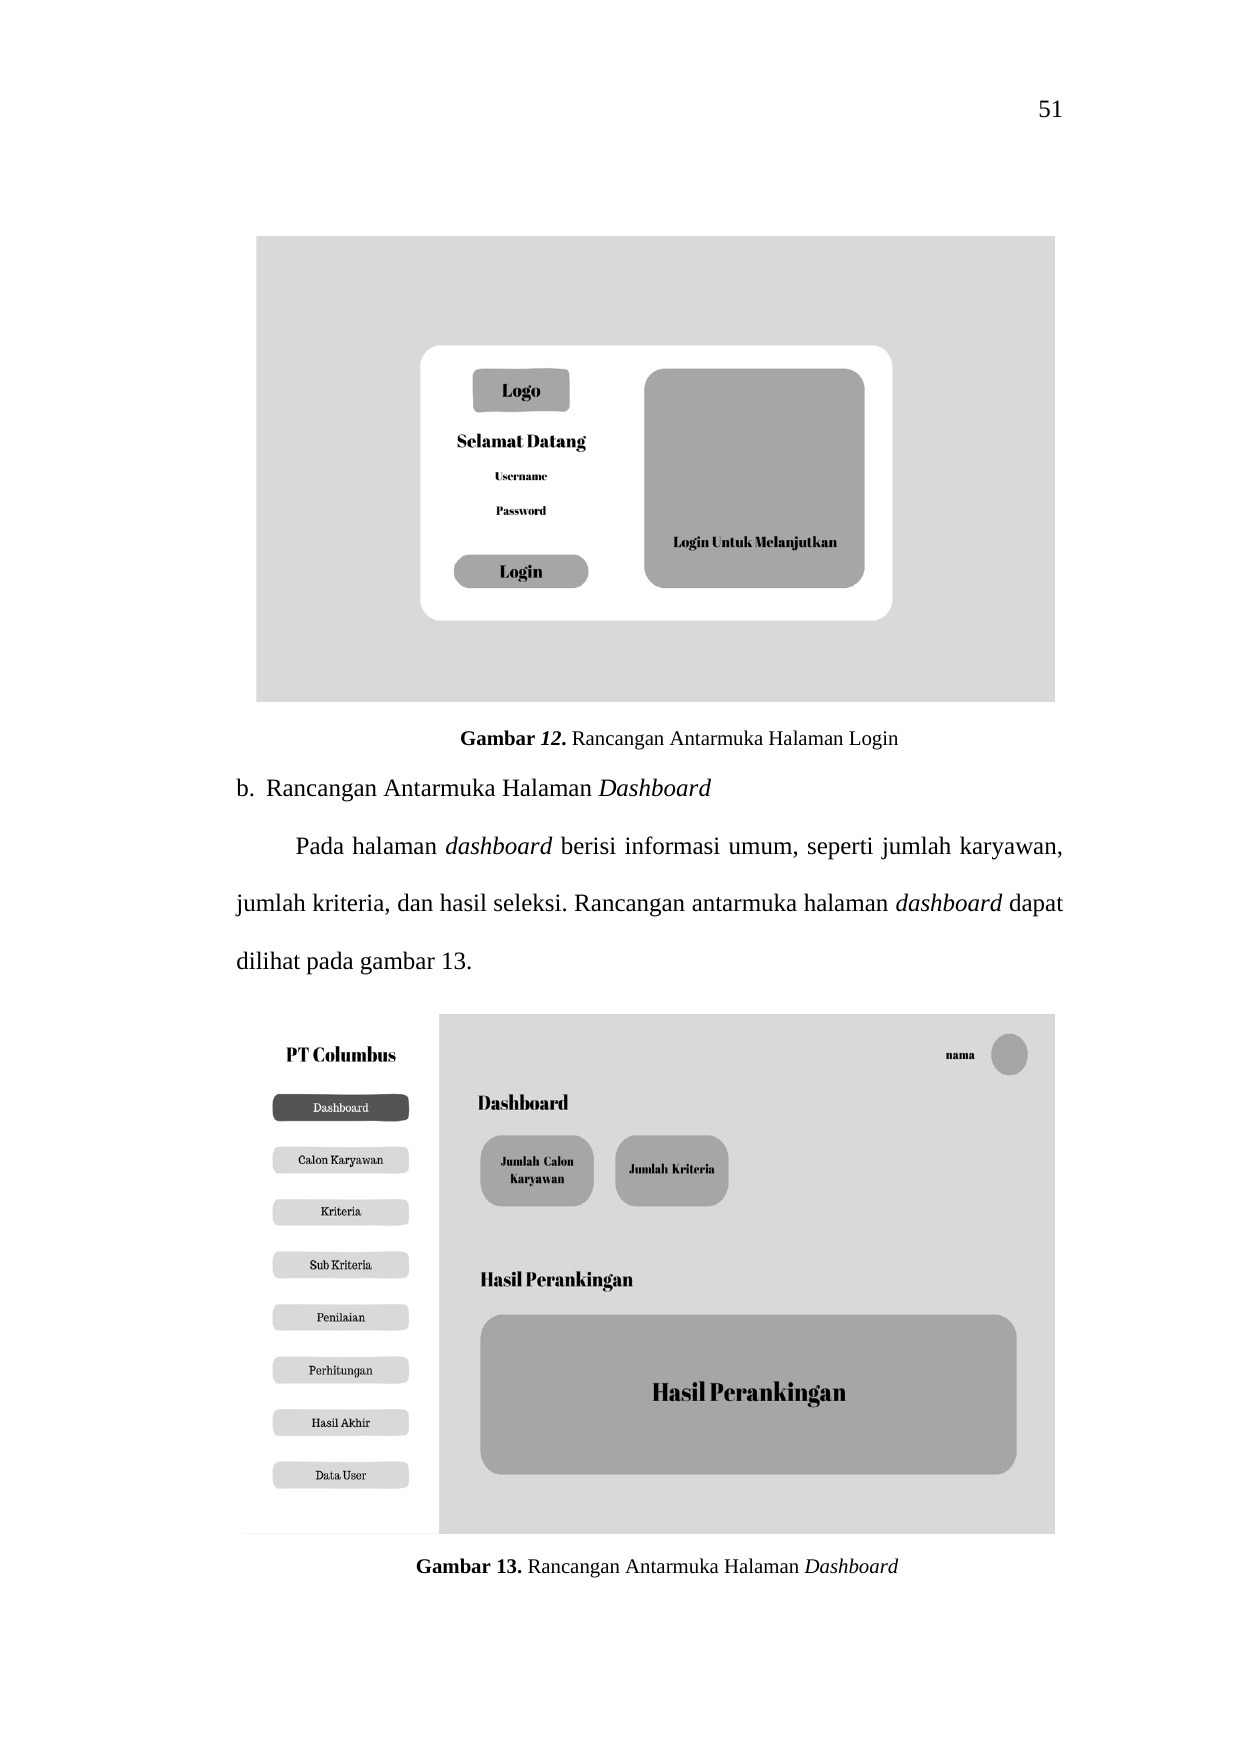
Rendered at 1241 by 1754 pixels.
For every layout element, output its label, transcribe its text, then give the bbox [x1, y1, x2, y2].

list Rancangan Antarmuka Halaman Dashboard [236, 773, 1063, 802]
text Pada halaman dashboard berisi informasi umum, seperti jumlah karyawan, jumlah kriteria, dan hasil seleksi. Rancangan antarmuka halaman dashboard dapat dilihat pada gambar 13. [236, 831, 1063, 975]
picture [242, 1014, 1055, 1534]
picture [256, 236, 1055, 702]
